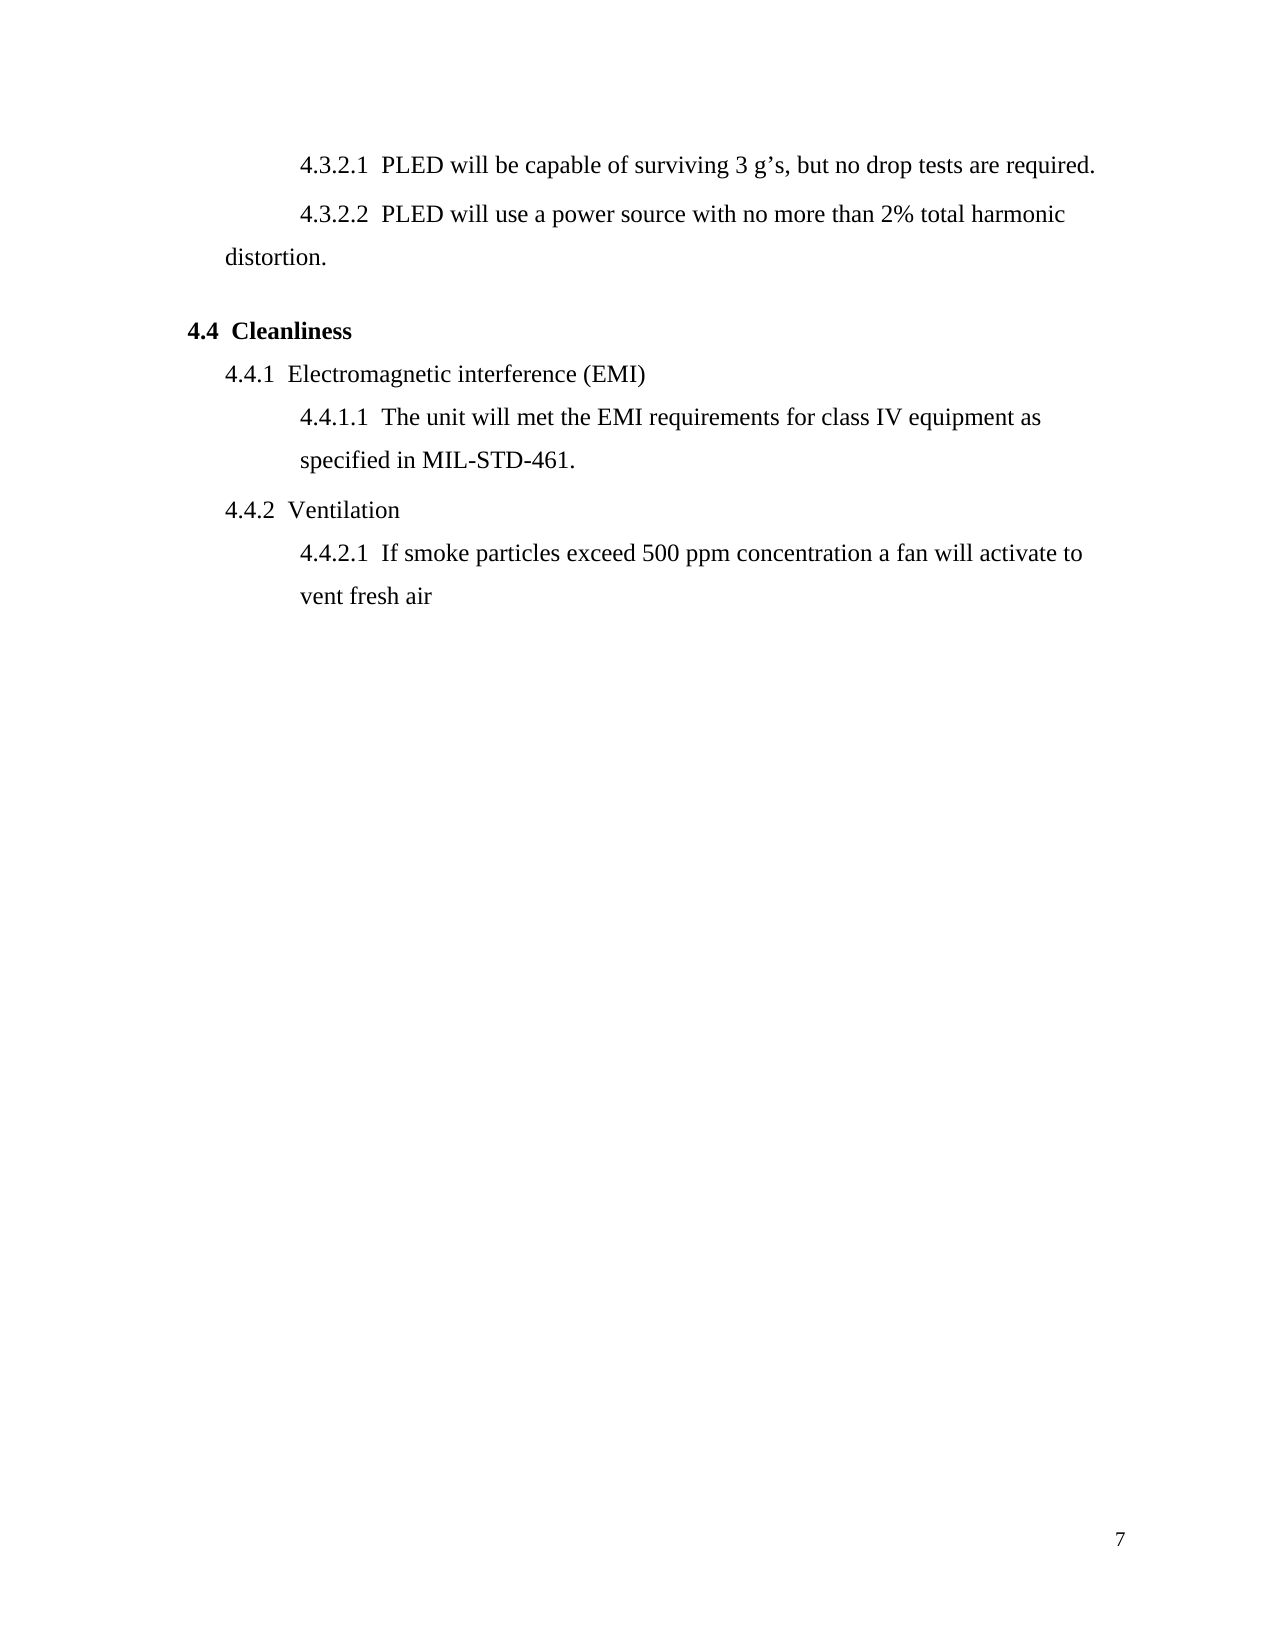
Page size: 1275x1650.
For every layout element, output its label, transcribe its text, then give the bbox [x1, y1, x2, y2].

subtitle 4.4.2 Ventilation [225, 495, 1125, 523]
subtitle 4.4 Cleanliness [150, 316, 1125, 345]
subtitle 4.3.2.1 PLED will be capable of surviving 3 g’s, but no drop tests are required. [225, 150, 1125, 179]
subtitle 4.3.2.2 PLED will use a power source with no more than 2% total harmonic distortion. [225, 199, 1125, 271]
subtitle 4.4.1.1 The unit will met the EMI requirements for class IV equipment as specified in MIL-STD-461. [300, 402, 1125, 474]
subtitle 4.4.1 Electromagnetic interference (EMI) [225, 359, 1125, 388]
subtitle 4.4.2.1 If smoke particles exceed 500 ppm concentration a fan will activate to vent fresh air [300, 538, 1125, 610]
